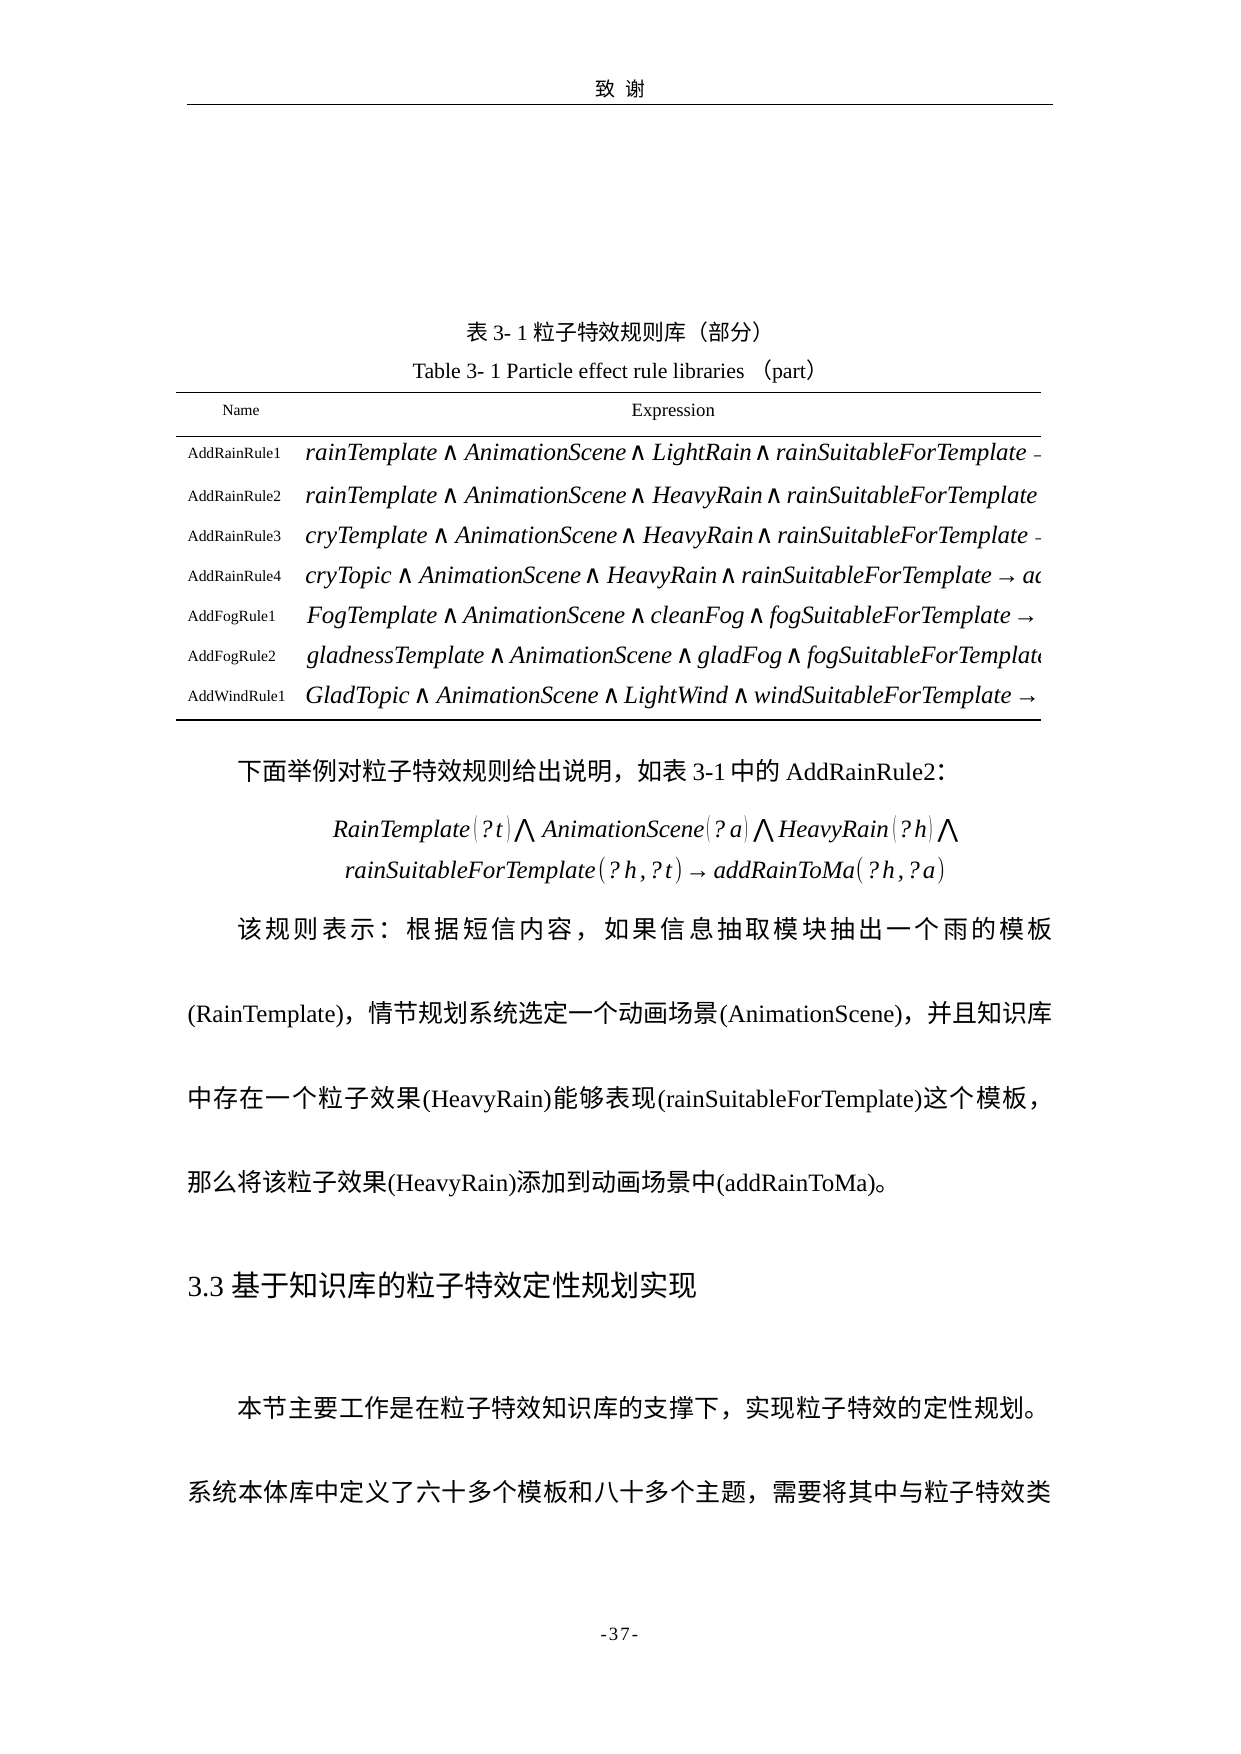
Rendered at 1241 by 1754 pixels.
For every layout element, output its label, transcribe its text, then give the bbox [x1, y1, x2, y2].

table_cell AddRainRule4 [176, 559, 294, 599]
table_cell AddFogRule2 [176, 639, 294, 679]
table_cell [294, 639, 1041, 679]
table_cell [294, 559, 1041, 599]
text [187, 1374, 1053, 1523]
table_header Expression [294, 393, 1041, 436]
table_cell AddRainRule1 [176, 437, 294, 479]
table_cell [294, 519, 1041, 559]
text 该规则表示：根据短信内容，如果信息抽取模块抽出一个雨的模板(RainTemplate)，情节规划系统选定一个动画场景(AnimationScene)，并且知识库中存在一个粒子效果(HeavyRain)能够表现(rainSuitableForTemplate)这个模板，那么将该粒子效果(HeavyRain)添加到动画场景中(addRainToMa)。 [187, 895, 1053, 1213]
table_cell AddWindRule1 [176, 679, 294, 719]
table_cell [294, 437, 1041, 479]
table_cell AddFogRule1 [176, 599, 294, 639]
table_cell [294, 599, 1041, 639]
table_cell AddRainRule2 [176, 479, 294, 519]
table_cell [294, 479, 1041, 519]
subtitle 3.3 基于知识库的粒子特效定性规划实现 [187, 1251, 1053, 1316]
text 下面举例对粒子特效规则给出说明，如表3-1中的AddRainRule2： [187, 737, 1053, 802]
text Table 3- 1 Particle effect rule libraries （part） [187, 353, 1053, 385]
table_cell AddRainRule3 [176, 519, 294, 559]
table_cell [294, 679, 1041, 719]
table_header Name [176, 393, 294, 436]
text 表3- 1 粒子特效规则库（部分） [187, 314, 1053, 347]
